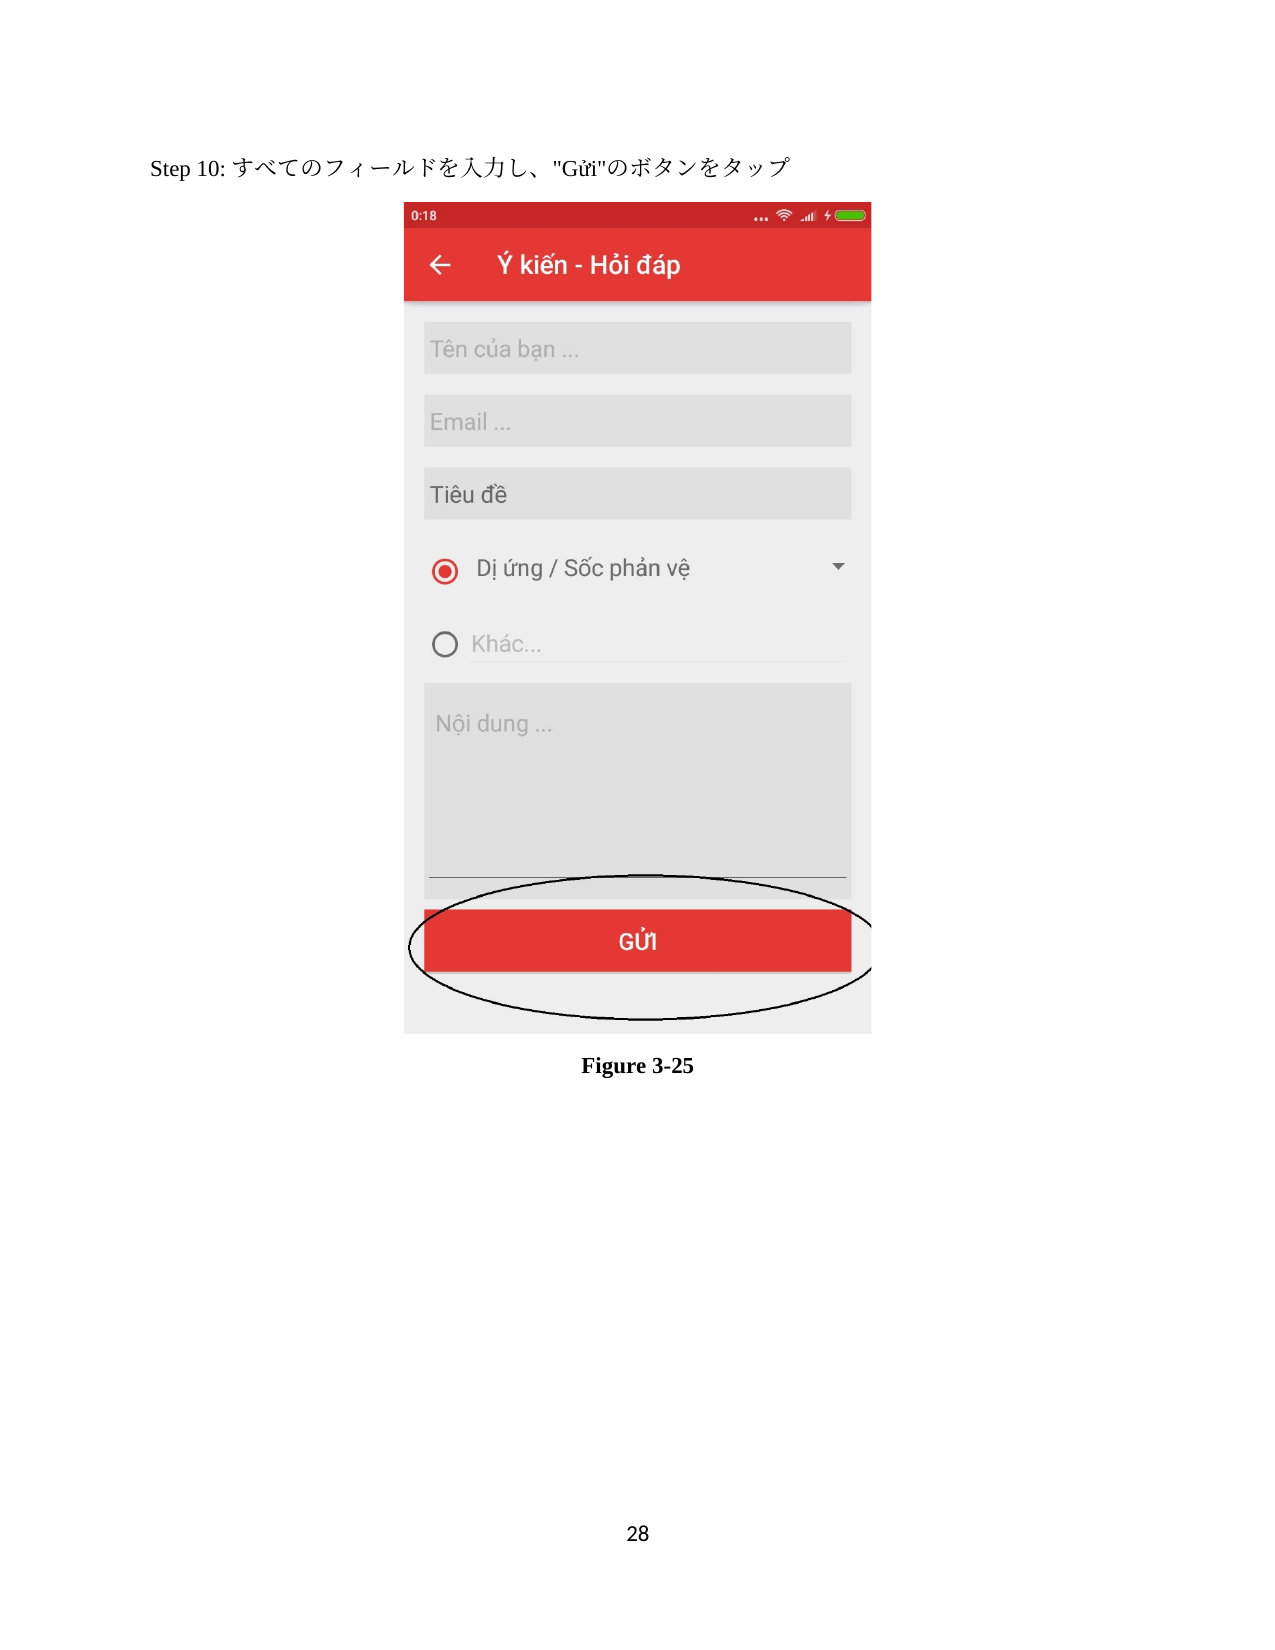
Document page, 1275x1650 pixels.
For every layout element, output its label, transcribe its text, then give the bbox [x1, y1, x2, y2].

picture [403, 202, 872, 1034]
text Step 10: すべてのフィールドを入力し、"Gửi"のボタンをタップ [150, 150, 1125, 183]
